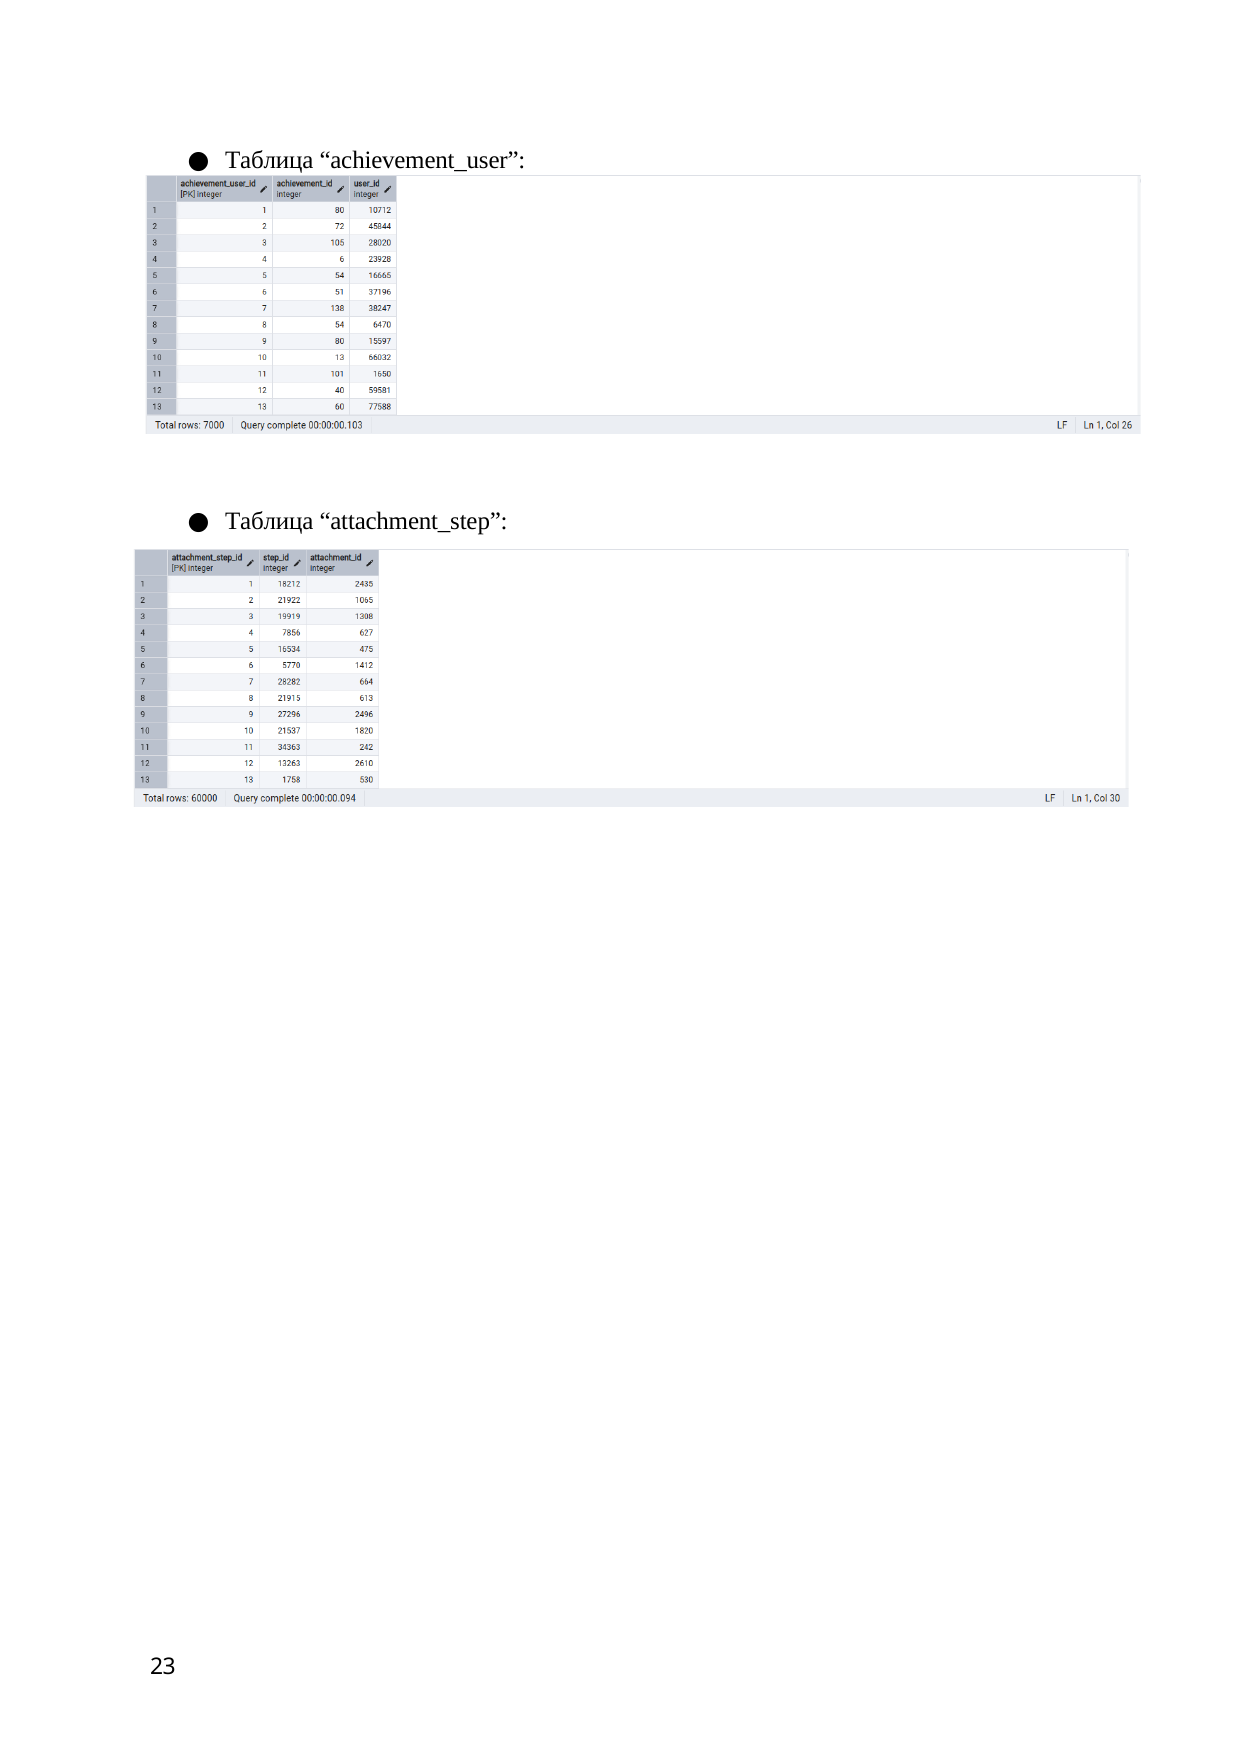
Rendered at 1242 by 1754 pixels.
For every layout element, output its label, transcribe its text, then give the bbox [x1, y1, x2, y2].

list Таблица “achievement_user”: [187, 142, 1183, 176]
list Таблица “attachment_step”: [187, 503, 1183, 537]
picture [145, 175, 1141, 434]
picture [133, 549, 1129, 807]
